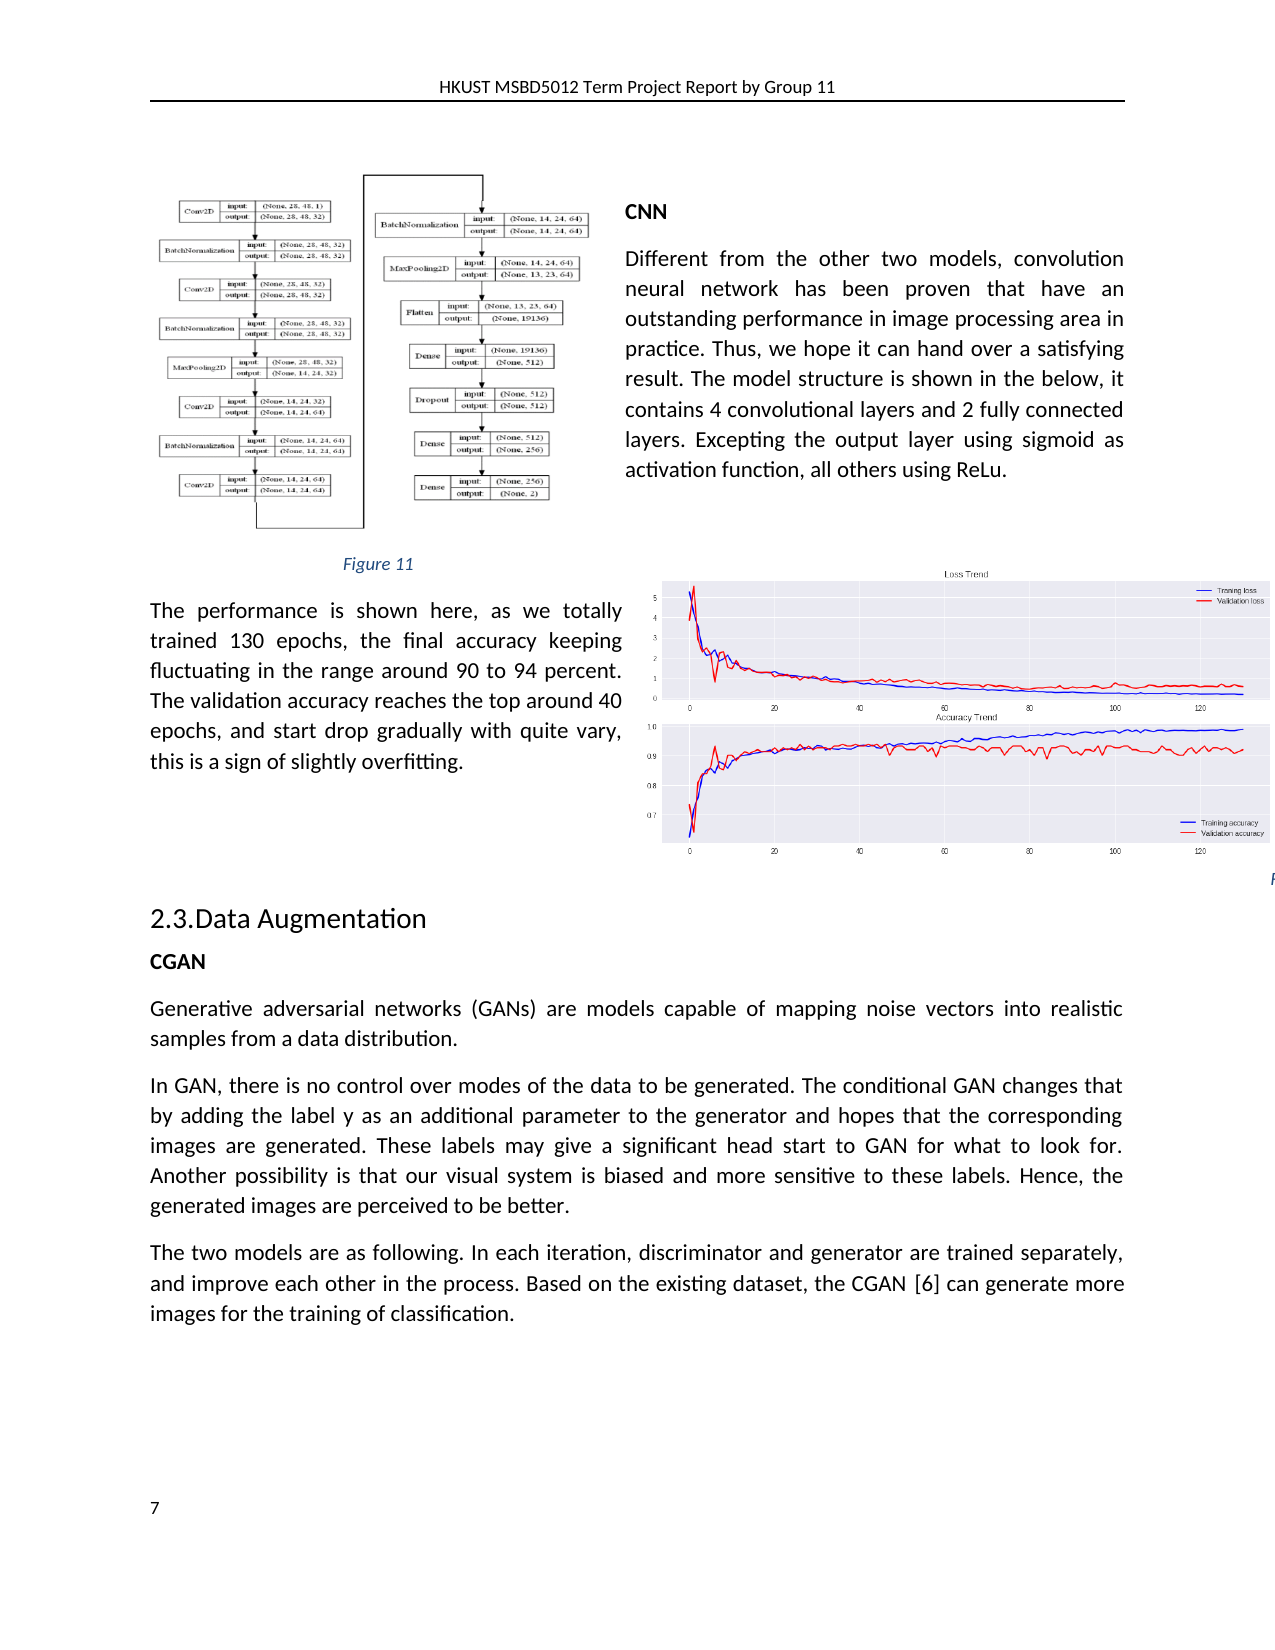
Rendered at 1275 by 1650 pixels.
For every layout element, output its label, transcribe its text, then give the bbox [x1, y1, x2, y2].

text Training [150, 549, 1125, 577]
text CNN [607, 197, 1125, 225]
picture [641, 567, 1275, 859]
text Generative adversarial networks (GANs) are models capable of mapping noise vectors into realistic samples from a data distribution. [150, 994, 1125, 1052]
text In GAN, there is no control over modes of the data to be generated. The conditional GAN changes that by adding the label y as an additional parameter to the generator and hopes that the corresponding images are generated. These labels may give a significant head start to GAN for what to look for. Another possibility is that our visual system is biased and more sensitive to these labels. Hence, the generated images are perceived to be better. [150, 1071, 1125, 1219]
picture [150, 162, 607, 544]
subtitle Data Augmentation [150, 900, 1125, 936]
text Different from the other two models, convolution neural network has been proven that have an outstanding performance in image processing area in practice. Thus, we hope it can hand over a satisfying result. The model structure is shown in the below, it contains 4 convolutional layers and 2 fully connected layers. Excepting the output layer using sigmoid as activation function, all others using ReLu. [607, 244, 1125, 483]
text The performance is shown here, as we totally trained 130 epochs, the final accuracy keeping fluctuating in the range around 90 to 94 percent. The validation accuracy reaches the top around 40 epochs, and start drop gradually with quite vary, this is a sign of slightly overfitting. [150, 596, 641, 775]
text The two models are as following. In each iteration, discriminator and generator are trained separately, and improve each other in the process. Based on the existing dataset, the CGAN [6] can generate more images for the training of classification. [150, 1238, 1125, 1327]
text CGAN [150, 947, 1125, 975]
